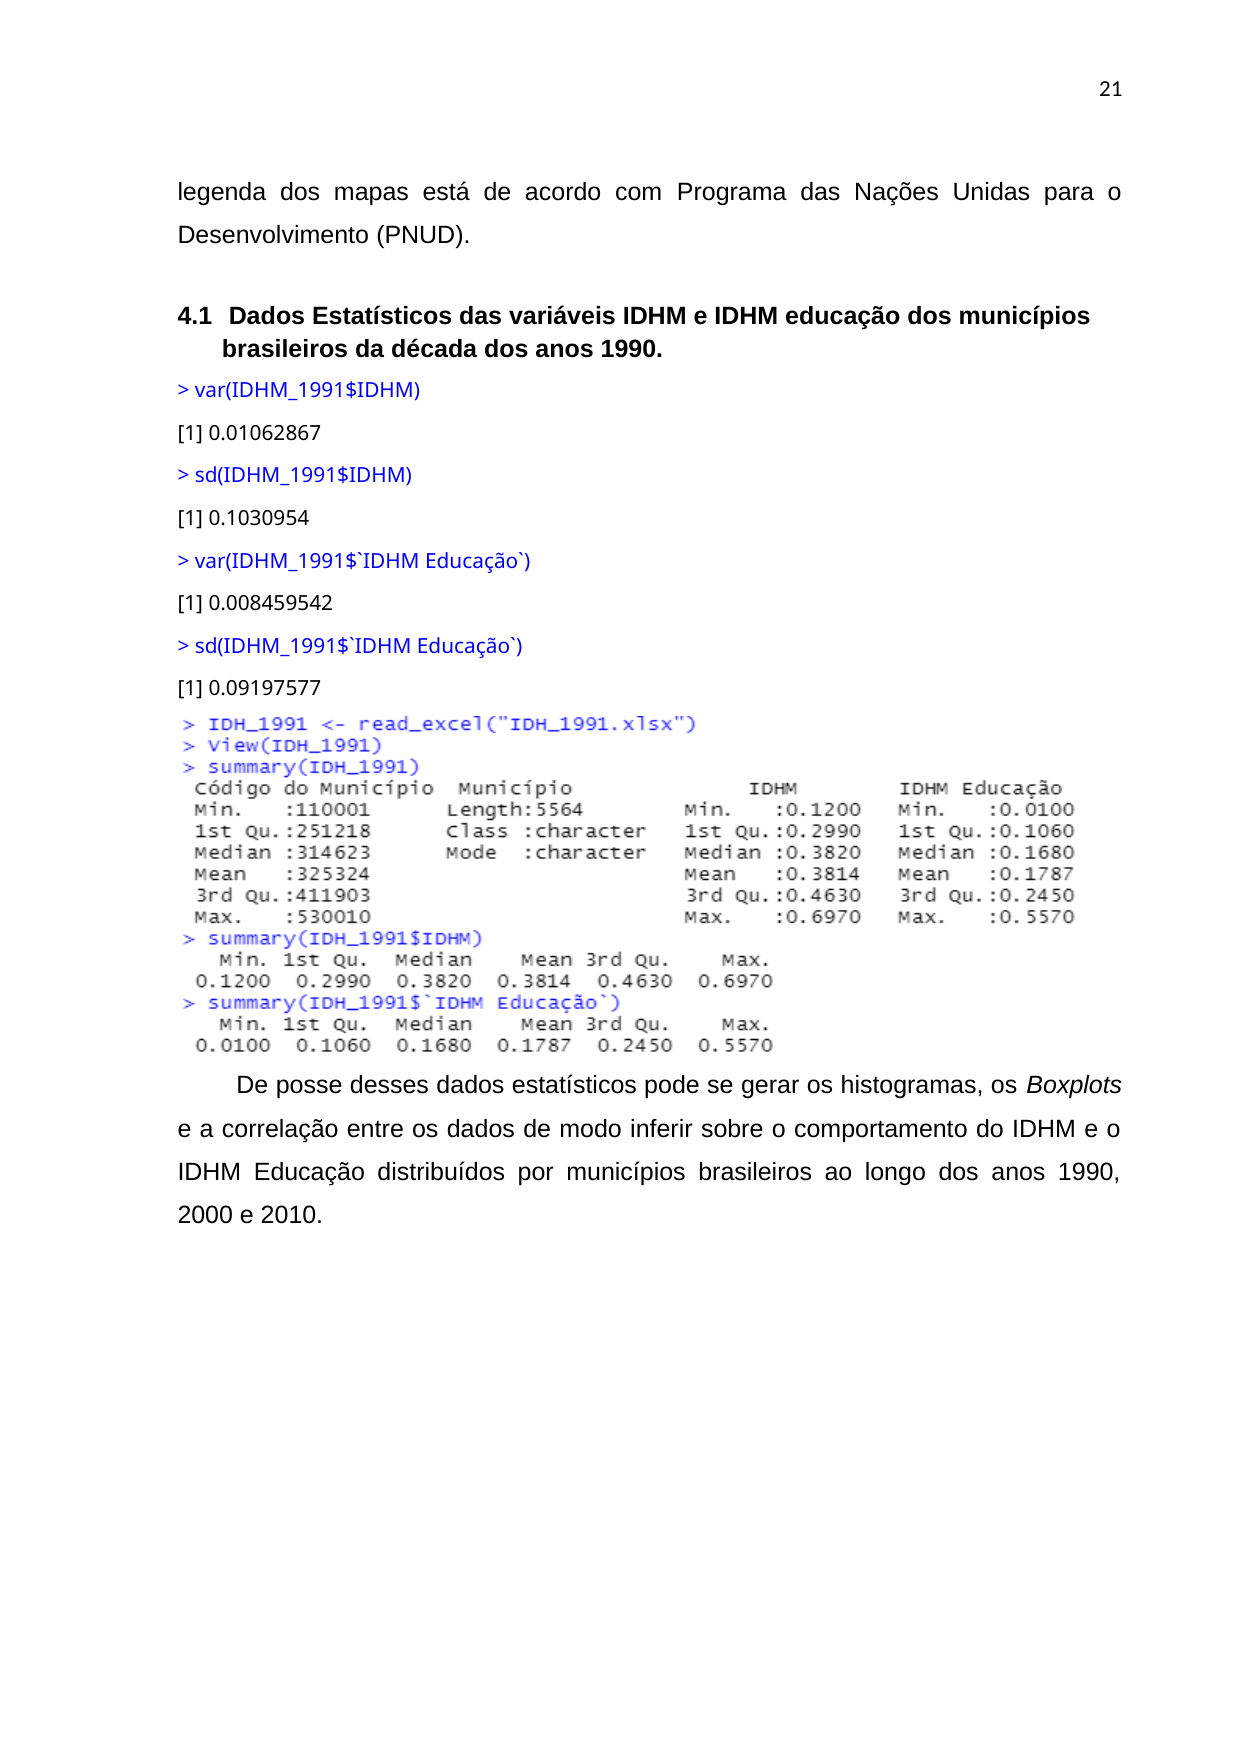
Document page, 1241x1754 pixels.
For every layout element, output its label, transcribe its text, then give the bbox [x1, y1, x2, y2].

subtitle Dados Estatísticos das variáveis IDHM e IDHM educação dos municípios brasileiros da década dos anos 1990. [177, 301, 1122, 363]
text De posse desses dados estatísticos pode se gerar os histogramas, os Boxplots e a correlação entre os dados de modo inferir sobre o comportamento do IDHM e o IDHM Educação distribuídos por municípios brasileiros ao longo dos anos 1990, 2000 e 2010. [177, 1070, 1122, 1228]
text > var(IDHM_1991$IDHM) [177, 375, 1122, 404]
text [177, 177, 1122, 249]
text [1] 0.09197577 [177, 673, 1122, 702]
text [1] 0.1030954 [177, 503, 1122, 532]
text [1] 0.01062867 [177, 418, 1122, 446]
text > sd(IDHM_1991$IDHM) [177, 461, 1122, 489]
text > sd(IDHM_1991$`IDHM Educação`) [177, 631, 1122, 659]
text [1] 0.008459542 [177, 588, 1122, 617]
picture [177, 716, 1092, 1059]
text > var(IDHM_1991$`IDHM Educação`) [177, 546, 1122, 574]
